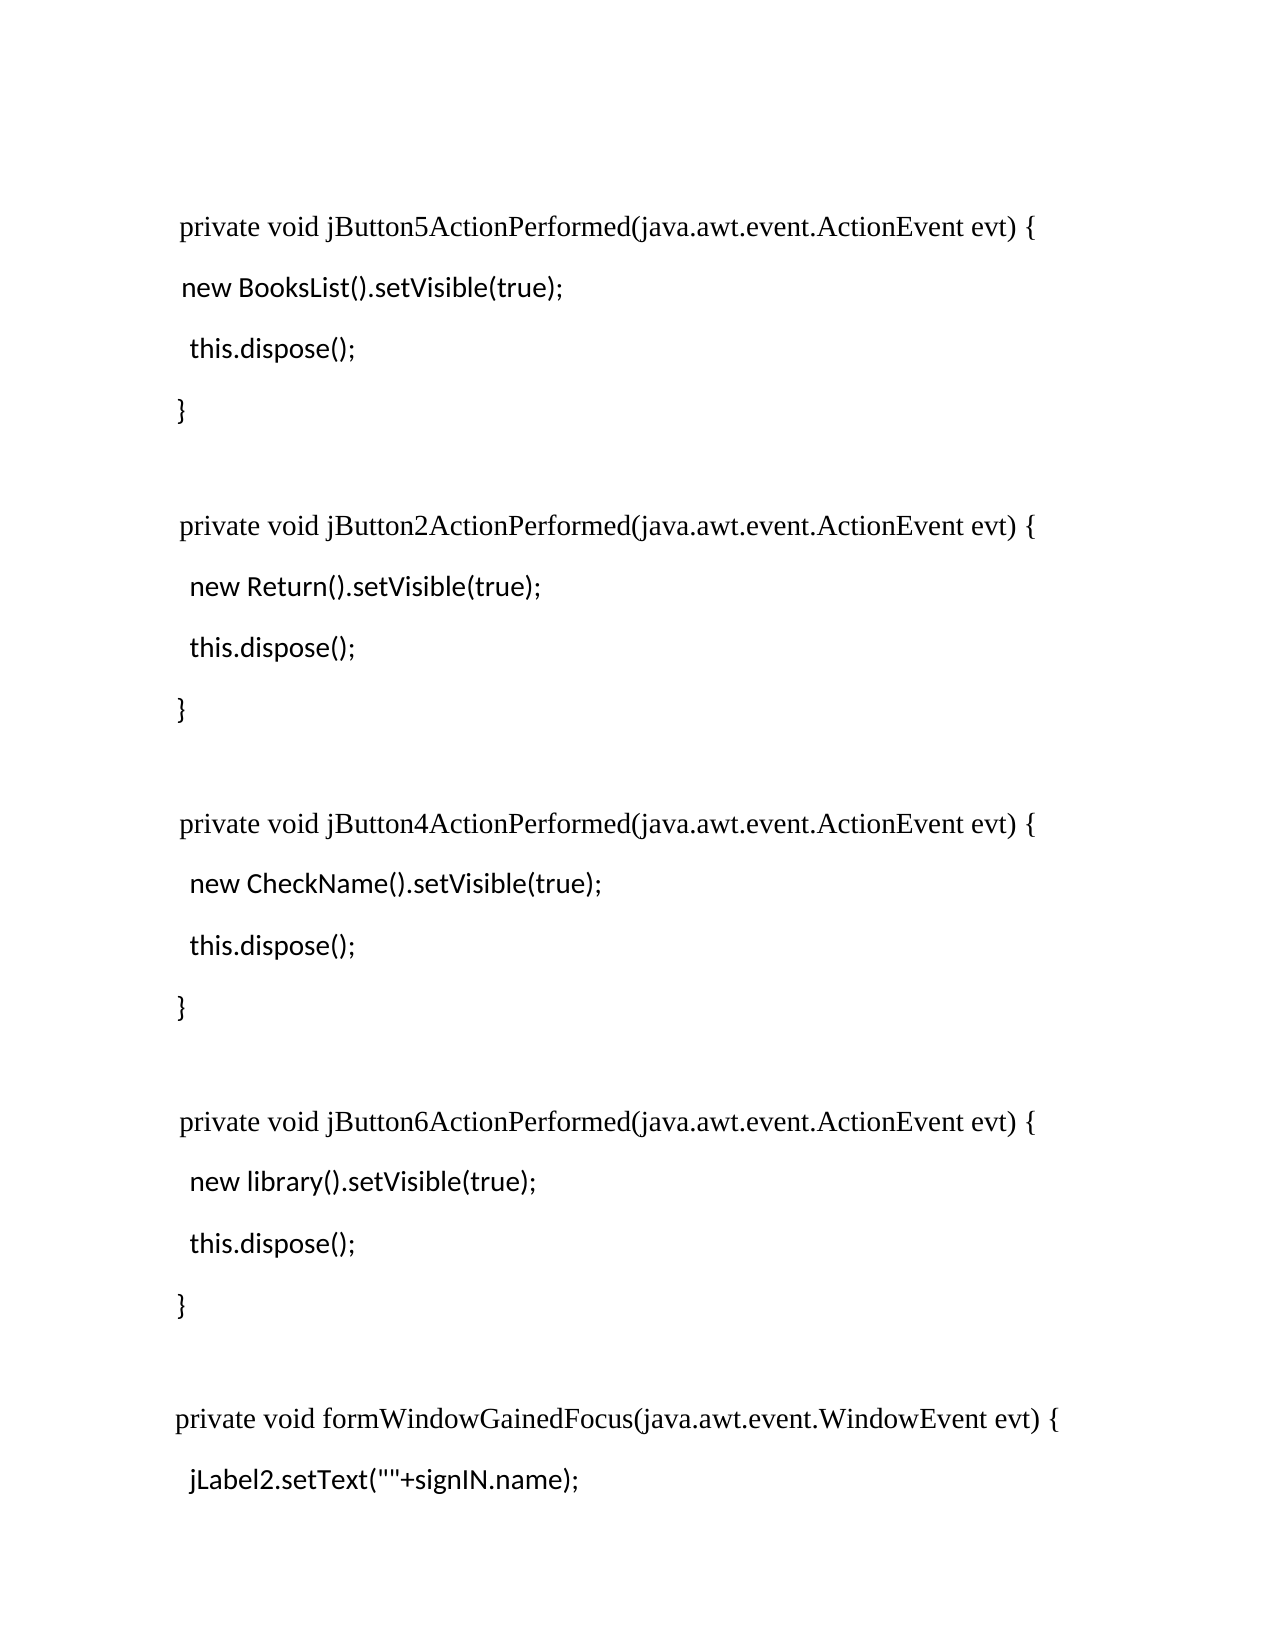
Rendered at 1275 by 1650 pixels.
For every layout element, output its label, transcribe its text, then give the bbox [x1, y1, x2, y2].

text private void formWindowGainedFocus(java.awt.event.WindowEvent evt) { [150, 1401, 1125, 1435]
text this.dispose(); [150, 331, 1125, 366]
text new library().setVisible(true); [150, 1163, 1125, 1199]
text new BooksList().setVisible(true); [150, 269, 1125, 304]
text } [150, 989, 1125, 1024]
text this.dispose(); [150, 1225, 1125, 1260]
text jLabel2.setText(""+signIN.name); [150, 1461, 1125, 1496]
text this.dispose(); [150, 927, 1125, 963]
text private void jButton5ActionPerformed(java.awt.event.ActionEvent evt) { [150, 209, 1125, 243]
text } [150, 392, 1125, 428]
text new Return().setVisible(true); [150, 568, 1125, 603]
text this.dispose(); [150, 629, 1125, 665]
text new CheckName().setVisible(true); [150, 865, 1125, 901]
text } [150, 1287, 1125, 1322]
text } [150, 691, 1125, 727]
text private void jButton4ActionPerformed(java.awt.event.ActionEvent evt) { [150, 806, 1125, 839]
text private void jButton6ActionPerformed(java.awt.event.ActionEvent evt) { [150, 1104, 1125, 1137]
text private void jButton2ActionPerformed(java.awt.event.ActionEvent evt) { [150, 508, 1125, 542]
